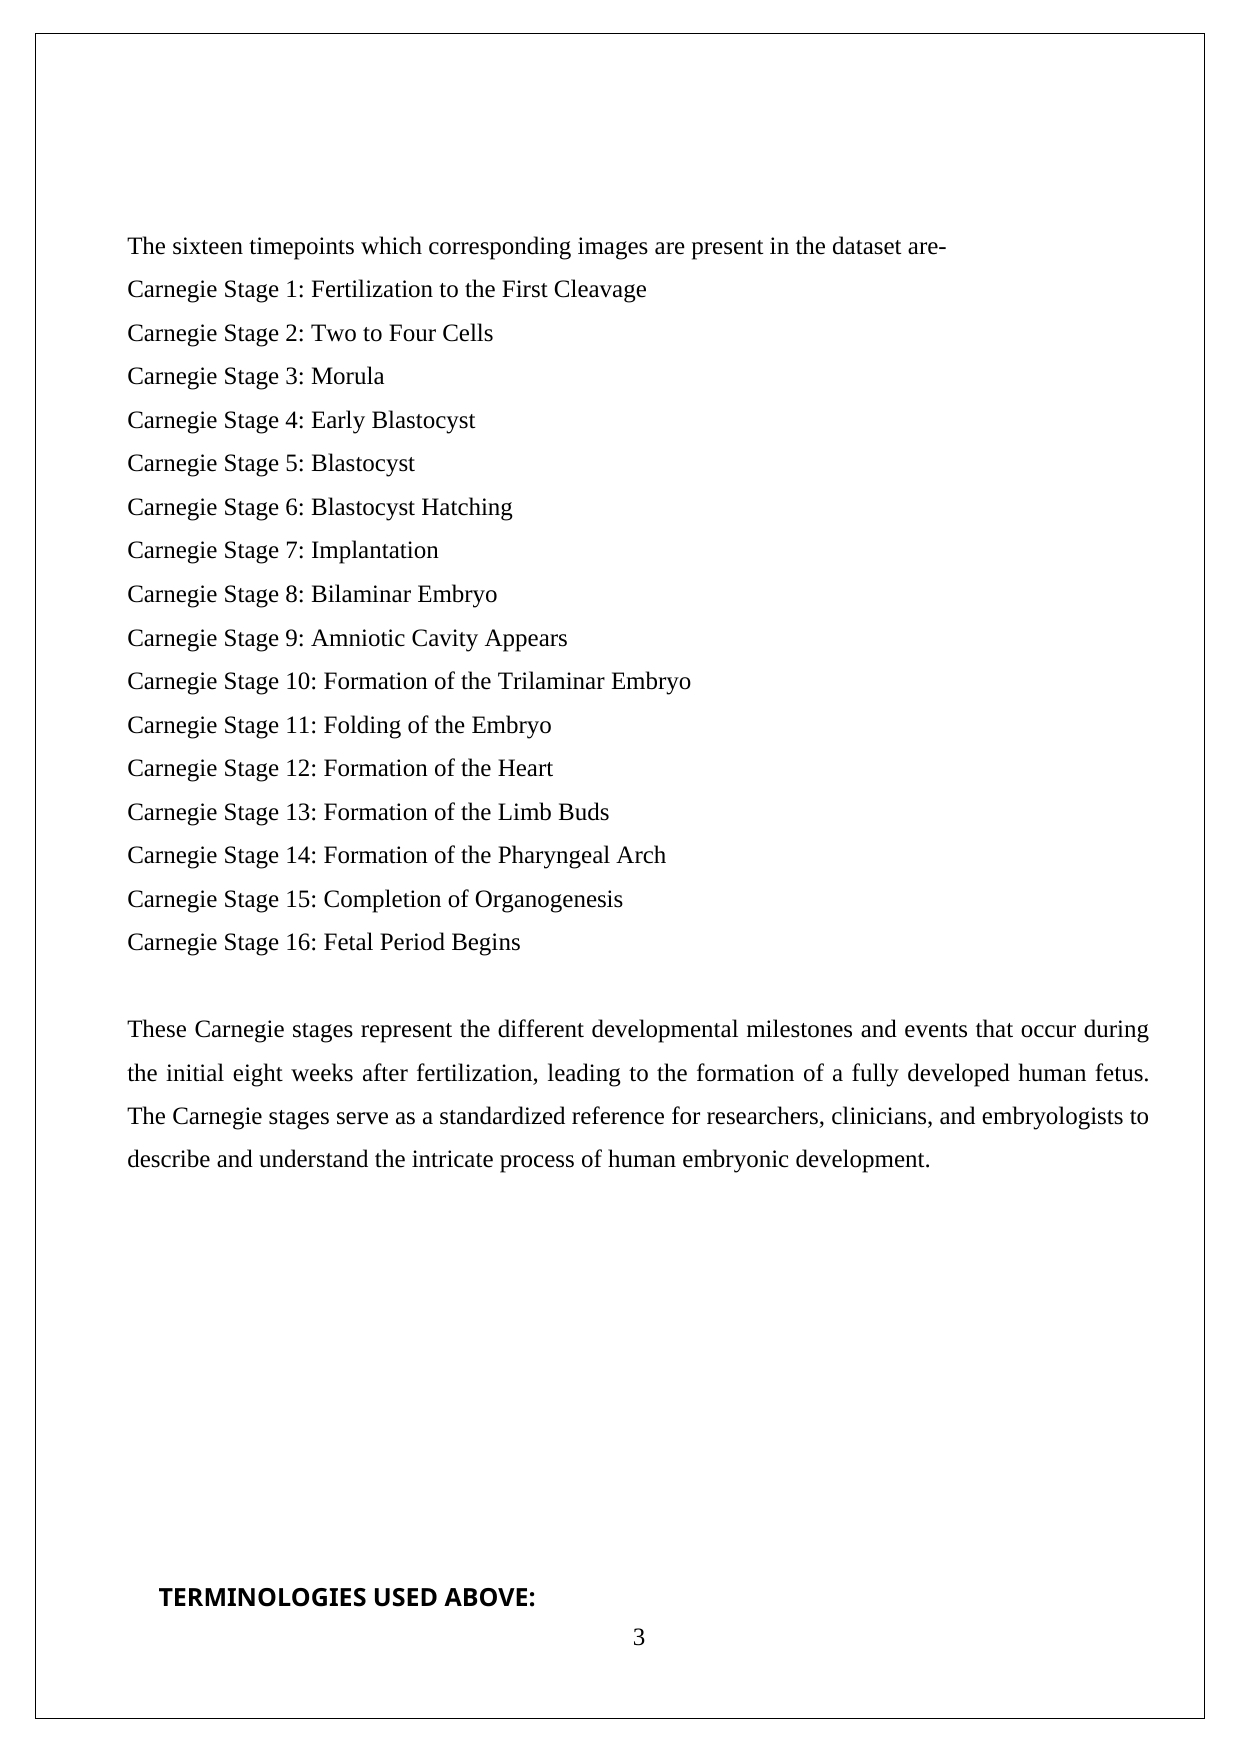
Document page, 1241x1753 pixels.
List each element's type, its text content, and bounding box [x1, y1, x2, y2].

text TERMINOLOGIES USED ABOVE: [127, 1579, 1151, 1613]
text Carnegie Stage 4: Early Blastocyst [127, 405, 1151, 434]
text Carnegie Stage 2: Two to Four Cells [127, 318, 1151, 347]
text Carnegie Stage 13: Formation of the Limb Buds [127, 797, 1151, 826]
text Carnegie Stage 11: Folding of the Embryo [127, 710, 1151, 738]
text Carnegie Stage 9: Amniotic Cavity Appears [127, 623, 1151, 651]
text The sixteen timepoints which corresponding images are present in the dataset are- [127, 231, 1151, 259]
text Carnegie Stage 6: Blastocyst Hatching [127, 492, 1151, 521]
text Carnegie Stage 10: Formation of the Trilaminar Embryo [127, 666, 1151, 695]
text Carnegie Stage 12: Formation of the Heart [127, 753, 1151, 782]
text Carnegie Stage 15: Completion of Organogenesis [127, 884, 1151, 913]
text Carnegie Stage 1: Fertilization to the First Cleavage [127, 274, 1151, 303]
text Carnegie Stage 8: Bilaminar Embryo [127, 579, 1151, 608]
text These Carnegie stages represent the different developmental milestones and events that occur during the initial eight weeks after fertilization, leading to the formation of a fully developed human fetus. The Carnegie stages serve as a standardized reference for researchers, clinicians, and embryologists to describe and understand the intricate process of human embryonic development. [127, 1014, 1151, 1173]
text Carnegie Stage 16: Fetal Period Begins [127, 927, 1151, 956]
text Carnegie Stage 5: Blastocyst [127, 448, 1151, 477]
text Carnegie Stage 7: Implantation [127, 536, 1151, 564]
text Carnegie Stage 3: Morula [127, 361, 1151, 390]
text Carnegie Stage 14: Formation of the Pharyngeal Arch [127, 840, 1151, 869]
